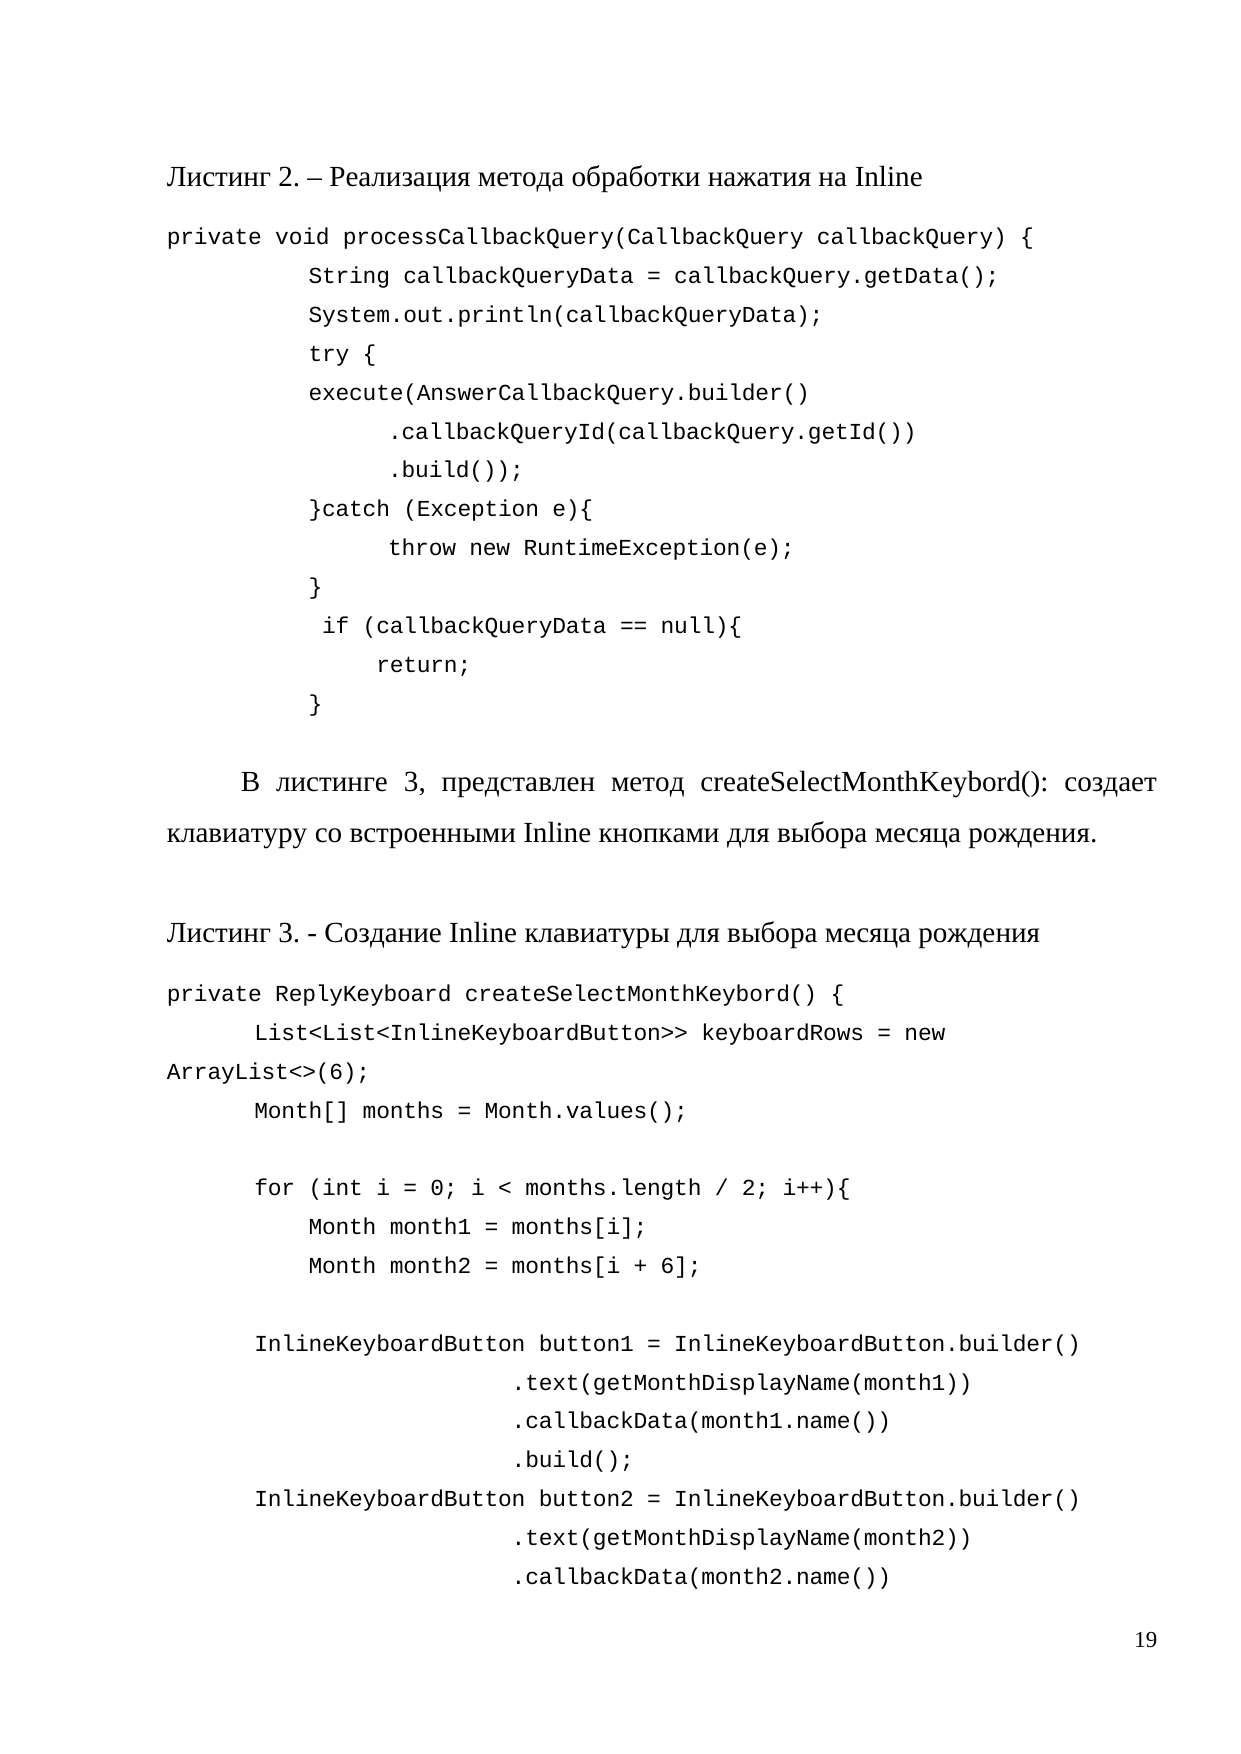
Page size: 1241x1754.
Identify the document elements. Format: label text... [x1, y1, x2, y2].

text InlineKeyboardButton button1 = InlineKeyboardButton.builder() [167, 1332, 1157, 1358]
text } [167, 575, 1157, 601]
text String callbackQueryData = callbackQuery.getData(); [167, 264, 1157, 291]
text private ReplyKeyboard createSelectMonthKeybord() { [167, 982, 1157, 1008]
text .callbackData(month2.name()) [167, 1565, 1157, 1591]
text System.out.println(callbackQueryData); [167, 303, 1157, 329]
text InlineKeyboardButton button2 = InlineKeyboardButton.builder() [167, 1487, 1157, 1513]
text List<List<InlineKeyboardButton>> keyboardRows = new ArrayList<>(6); [167, 1021, 1157, 1086]
text .text(getMonthDisplayName(month2)) [167, 1526, 1157, 1552]
text private void processCallbackQuery(CallbackQuery callbackQuery) { [167, 226, 1157, 252]
text execute(AnswerCallbackQuery.builder() [167, 381, 1157, 407]
text .callbackData(month1.name()) [167, 1410, 1157, 1436]
text } [167, 692, 1157, 718]
text Month[] months = Month.values(); [167, 1099, 1157, 1125]
text Листинг 3. - Создание Inline клавиатуры для выбора месяца рождения [167, 915, 1157, 949]
text if (callbackQueryData == null){ [167, 614, 1157, 640]
text try { [167, 342, 1157, 368]
text В листинге 3, представлен метод createSelectMonthKeybord(): создает клавиатуру со встроенными Inline кнопками для выбора месяца рождения. [167, 764, 1157, 848]
text .text(getMonthDisplayName(month1)) [167, 1371, 1157, 1397]
text }catch (Exception e){ [167, 498, 1157, 524]
text for (int i = 0; i < months.length / 2; i++){ [167, 1177, 1157, 1203]
text throw new RuntimeException(e); [167, 537, 1157, 562]
text Month month1 = months[i]; [167, 1216, 1157, 1241]
text Month month2 = months[i + 6]; [167, 1254, 1157, 1280]
text .build(); [167, 1449, 1157, 1474]
text Листинг 2. – Реализация метода обработки нажатия на Inline [167, 159, 1157, 192]
text .build()); [167, 459, 1157, 485]
text return; [167, 653, 1157, 679]
text .callbackQueryId(callbackQuery.getId()) [167, 420, 1157, 446]
